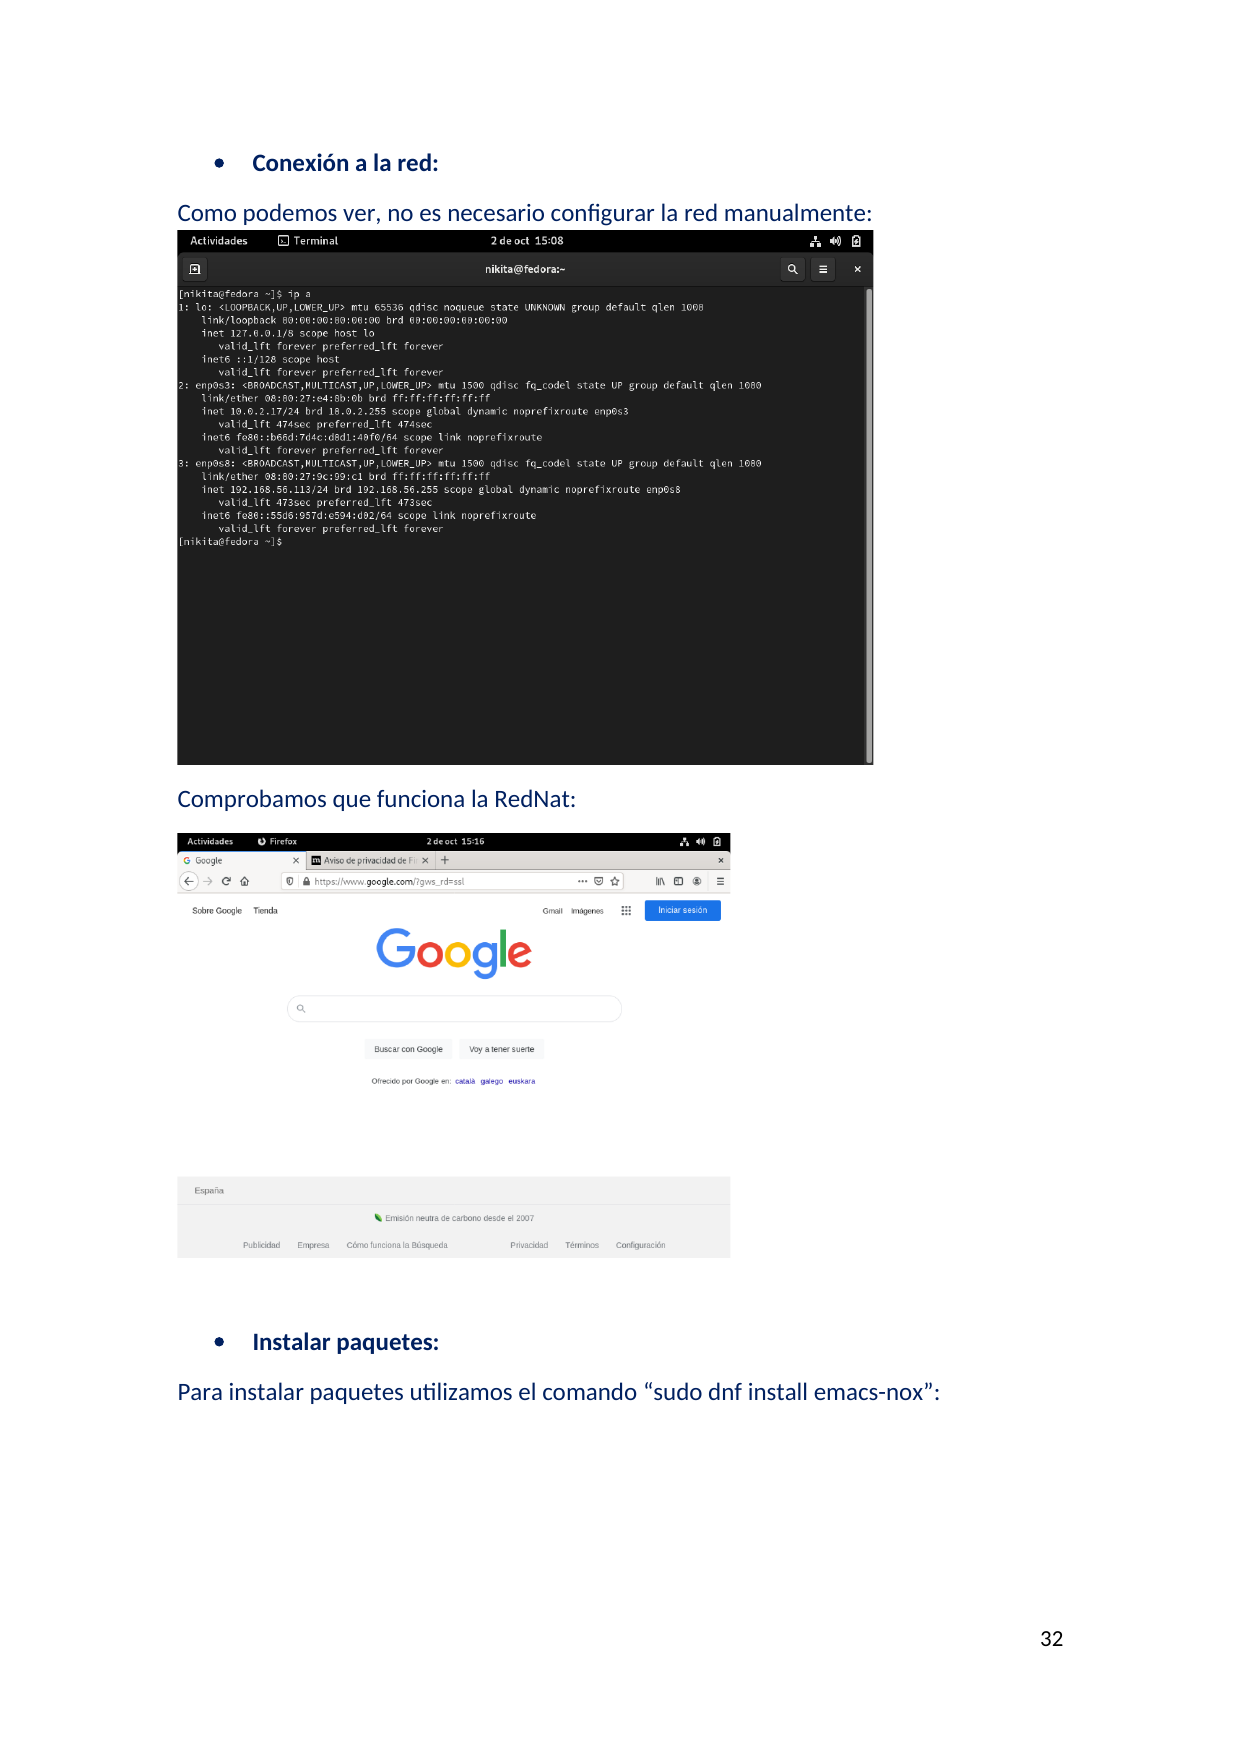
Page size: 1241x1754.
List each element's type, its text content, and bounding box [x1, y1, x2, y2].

list Conexión a la red: [215, 148, 1063, 178]
picture [177, 230, 874, 765]
picture [177, 833, 731, 1258]
text Para instalar paquetes utilizamos el comando “sudo dnf install emacs-nox”: [177, 1376, 1063, 1406]
text Comprobamos que funciona la RedNat: [177, 783, 1063, 814]
list Instalar paquetes: [215, 1326, 1063, 1357]
